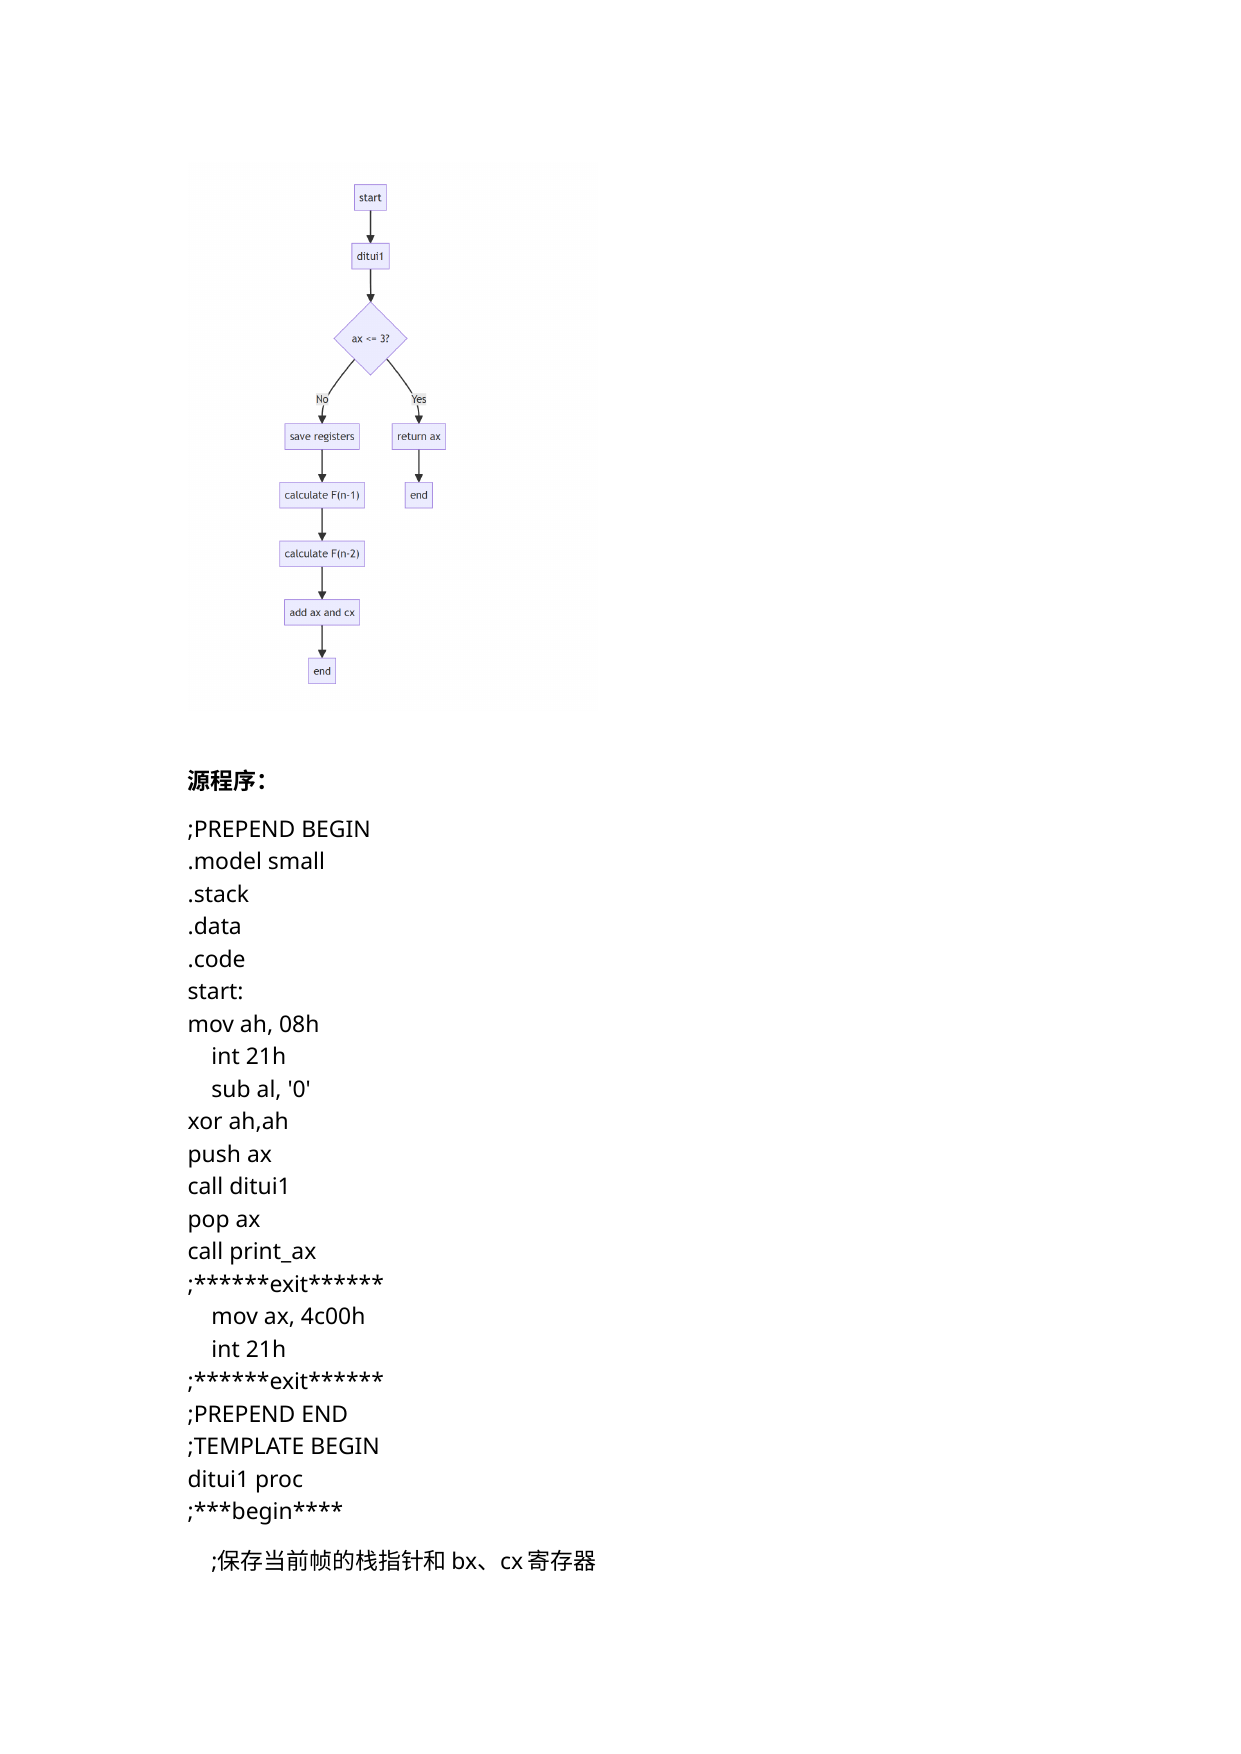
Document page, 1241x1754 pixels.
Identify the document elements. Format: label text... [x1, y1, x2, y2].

text pop ax [187, 1202, 1053, 1234]
text int 21h [187, 1039, 1053, 1072]
text sub al, '0' [187, 1072, 1053, 1104]
text ;***begin**** [187, 1494, 1053, 1527]
text .data [187, 909, 1053, 942]
text ditui1 proc [187, 1462, 1053, 1494]
text ;******exit****** [187, 1364, 1053, 1397]
text call print_ax [187, 1234, 1053, 1267]
text ;PREPEND END [187, 1397, 1053, 1429]
text ;TEMPLATE BEGIN [187, 1429, 1053, 1462]
text 源程序： [187, 747, 1053, 812]
text ;保存当前帧的栈指针和bx、cx寄存器 [187, 1527, 1053, 1592]
text xor ah,ah [187, 1104, 1053, 1137]
text int 21h [187, 1332, 1053, 1364]
text .stack [187, 877, 1053, 909]
text mov ah, 08h [187, 1007, 1053, 1039]
text ;******exit****** [187, 1267, 1053, 1299]
text push ax [187, 1137, 1053, 1169]
text ;PREPEND BEGIN [187, 812, 1053, 844]
text .model small [187, 844, 1053, 877]
text call ditui1 [187, 1169, 1053, 1202]
text .code [187, 942, 1053, 974]
text mov ax, 4c00h [187, 1299, 1053, 1332]
picture [187, 162, 598, 711]
text start: [187, 974, 1053, 1007]
